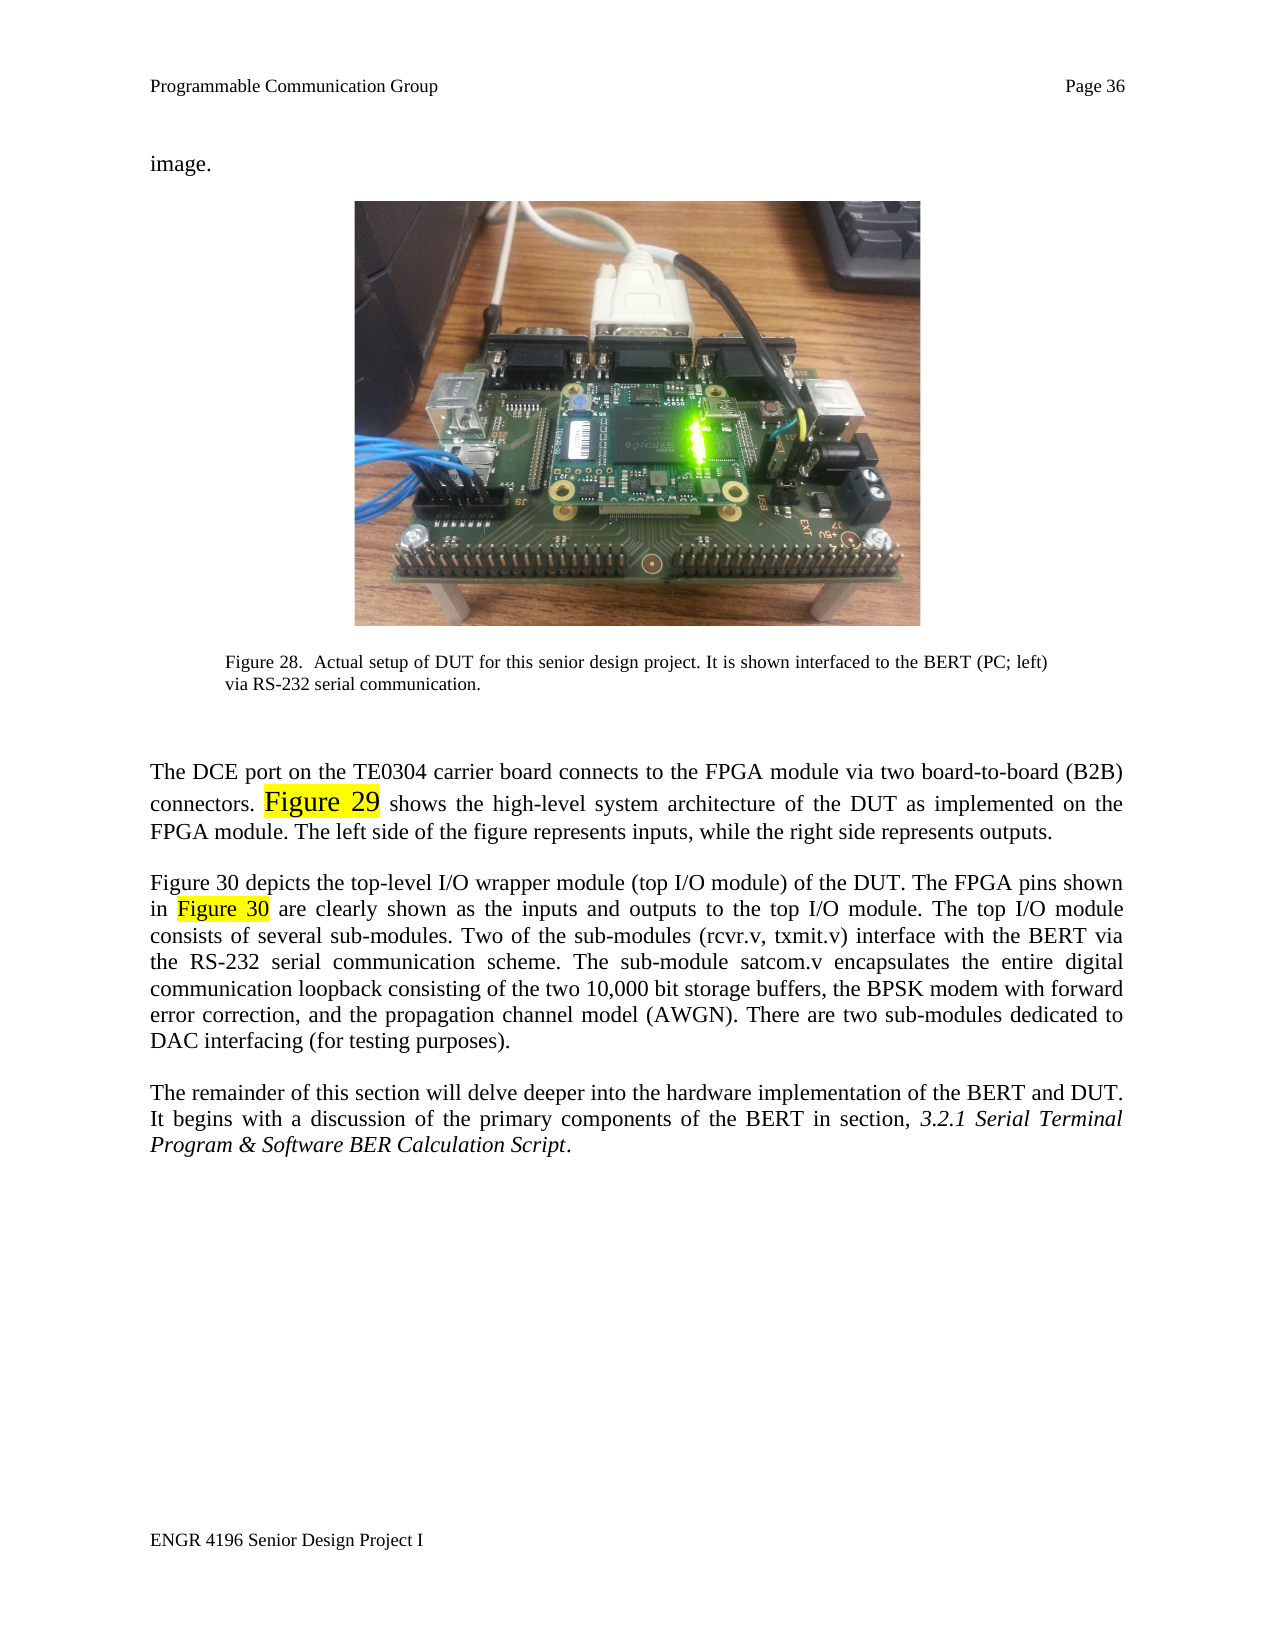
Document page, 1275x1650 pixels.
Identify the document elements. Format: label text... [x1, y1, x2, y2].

text Figure 30 depicts the top-level I/O wrapper module (top I/O module) of the DUT. The FPGA pins shown in Figure 30 are clearly shown as the inputs and outputs to the top I/O module. The top I/O module consists of several sub-modules. Two of the sub-modules (rcvr.v, txmit.v) interface with the BERT via the RS-232 serial communication scheme. The sub-module satcom.v encapsulates the entire digital communication loopback consisting of the two 10,000 bit storage buffers, the BPSK modem with forward error correction, and the propagation channel model (AWGN). There are two sub-modules dedicated to DAC interfacing (for testing purposes). [150, 869, 1125, 1054]
picture [354, 201, 921, 626]
text The DCE port on the TE0304 carrier board connects to the FPGA module via two board-to-board (B2B) connectors. Figure 29 shows the high-level system architecture of the DUT as implemented on the FPGA module. The left side of the figure represents inputs, while the right side represents outputs. [150, 758, 1125, 844]
text The remainder of this section will delve deeper into the hardware implementation of the BERT and DUT. It begins with a discussion of the primary components of the BERT in section, 3.2.1 Serial Terminal Program & Software BER Calculation Script. [150, 1079, 1125, 1158]
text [150, 150, 1125, 176]
text Figure 28. Actual setup of DUT for this senior design project. It is shown interfaced to the BERT (PC; left) via RS-232 serial communication. [225, 651, 1050, 694]
